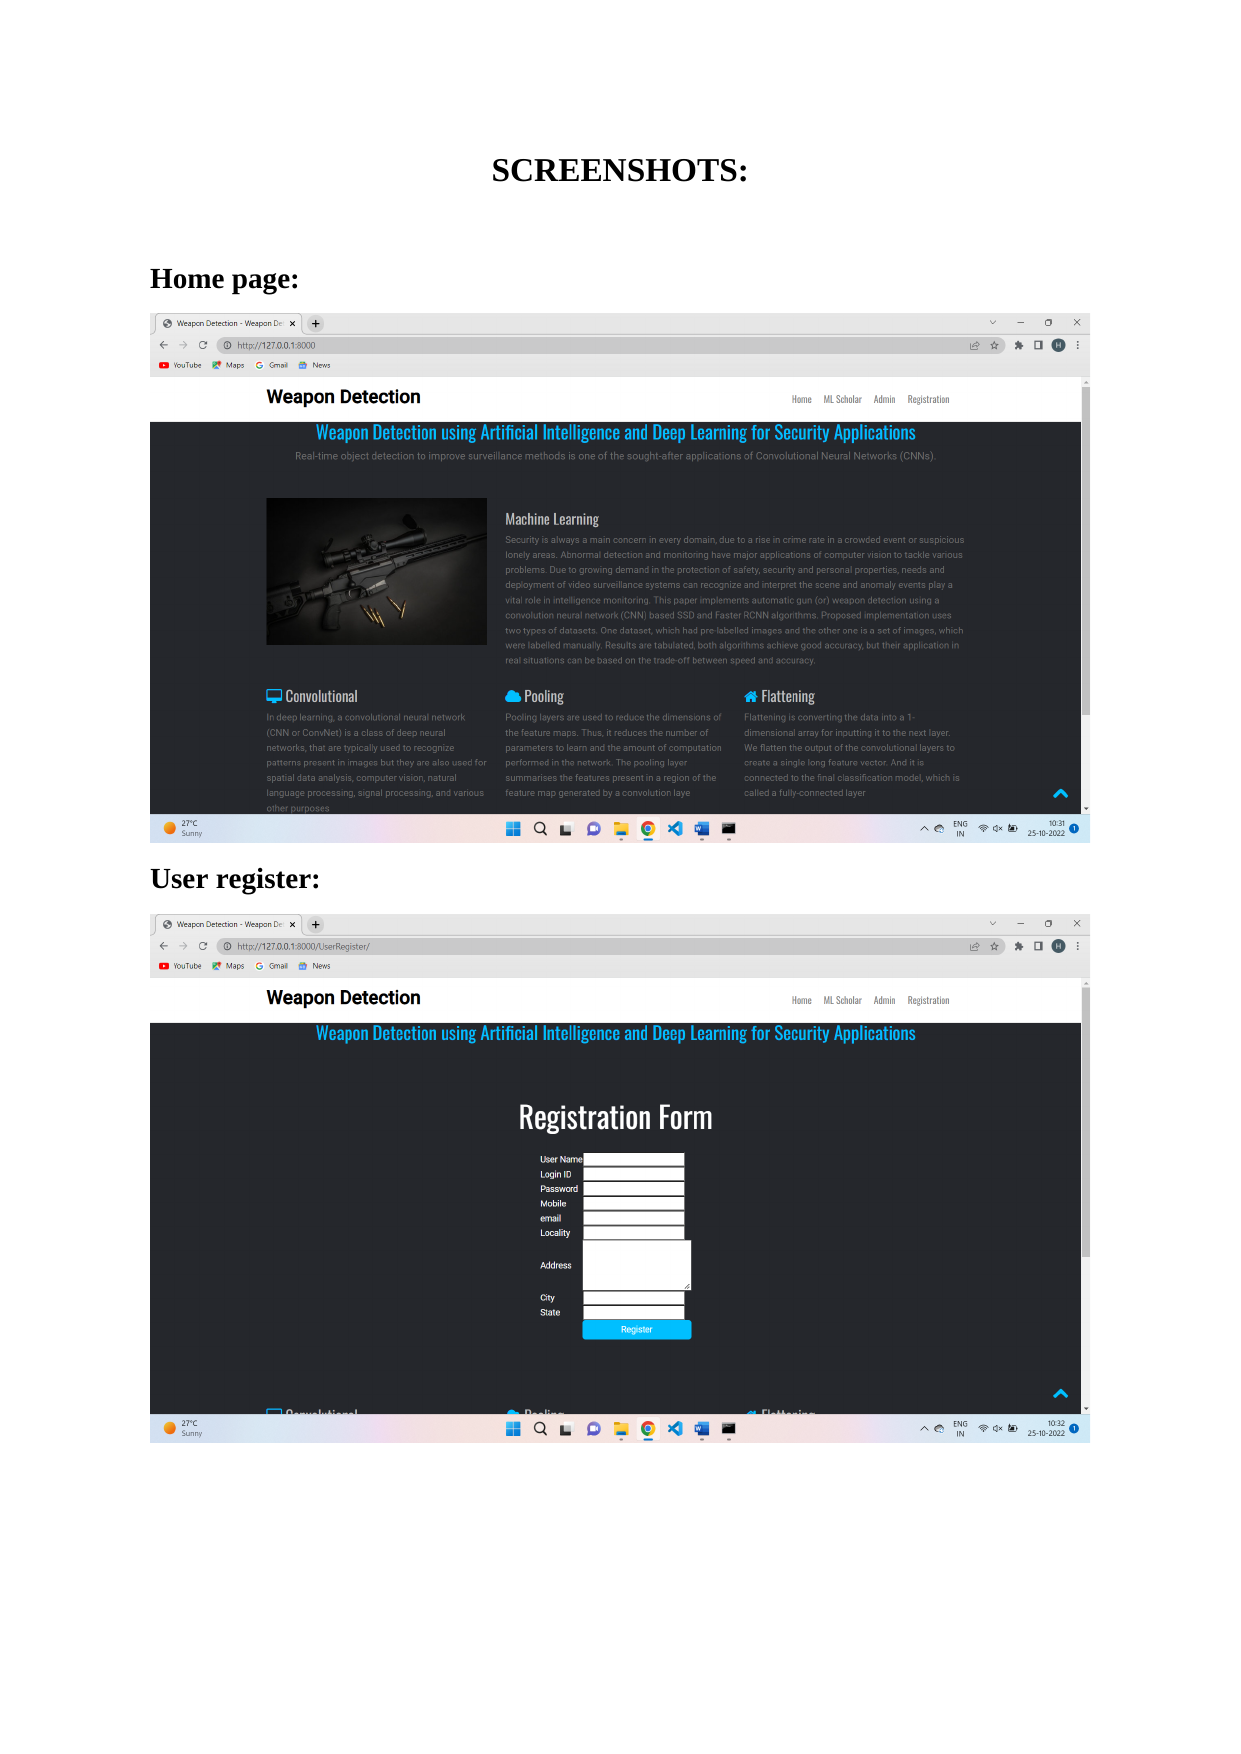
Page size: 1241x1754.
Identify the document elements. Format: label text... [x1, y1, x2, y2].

text SCREENSHOTS: [150, 150, 1090, 188]
picture [150, 914, 1091, 1443]
picture [150, 313, 1091, 843]
text User register: [150, 861, 1090, 895]
text Home page: [150, 261, 1090, 294]
